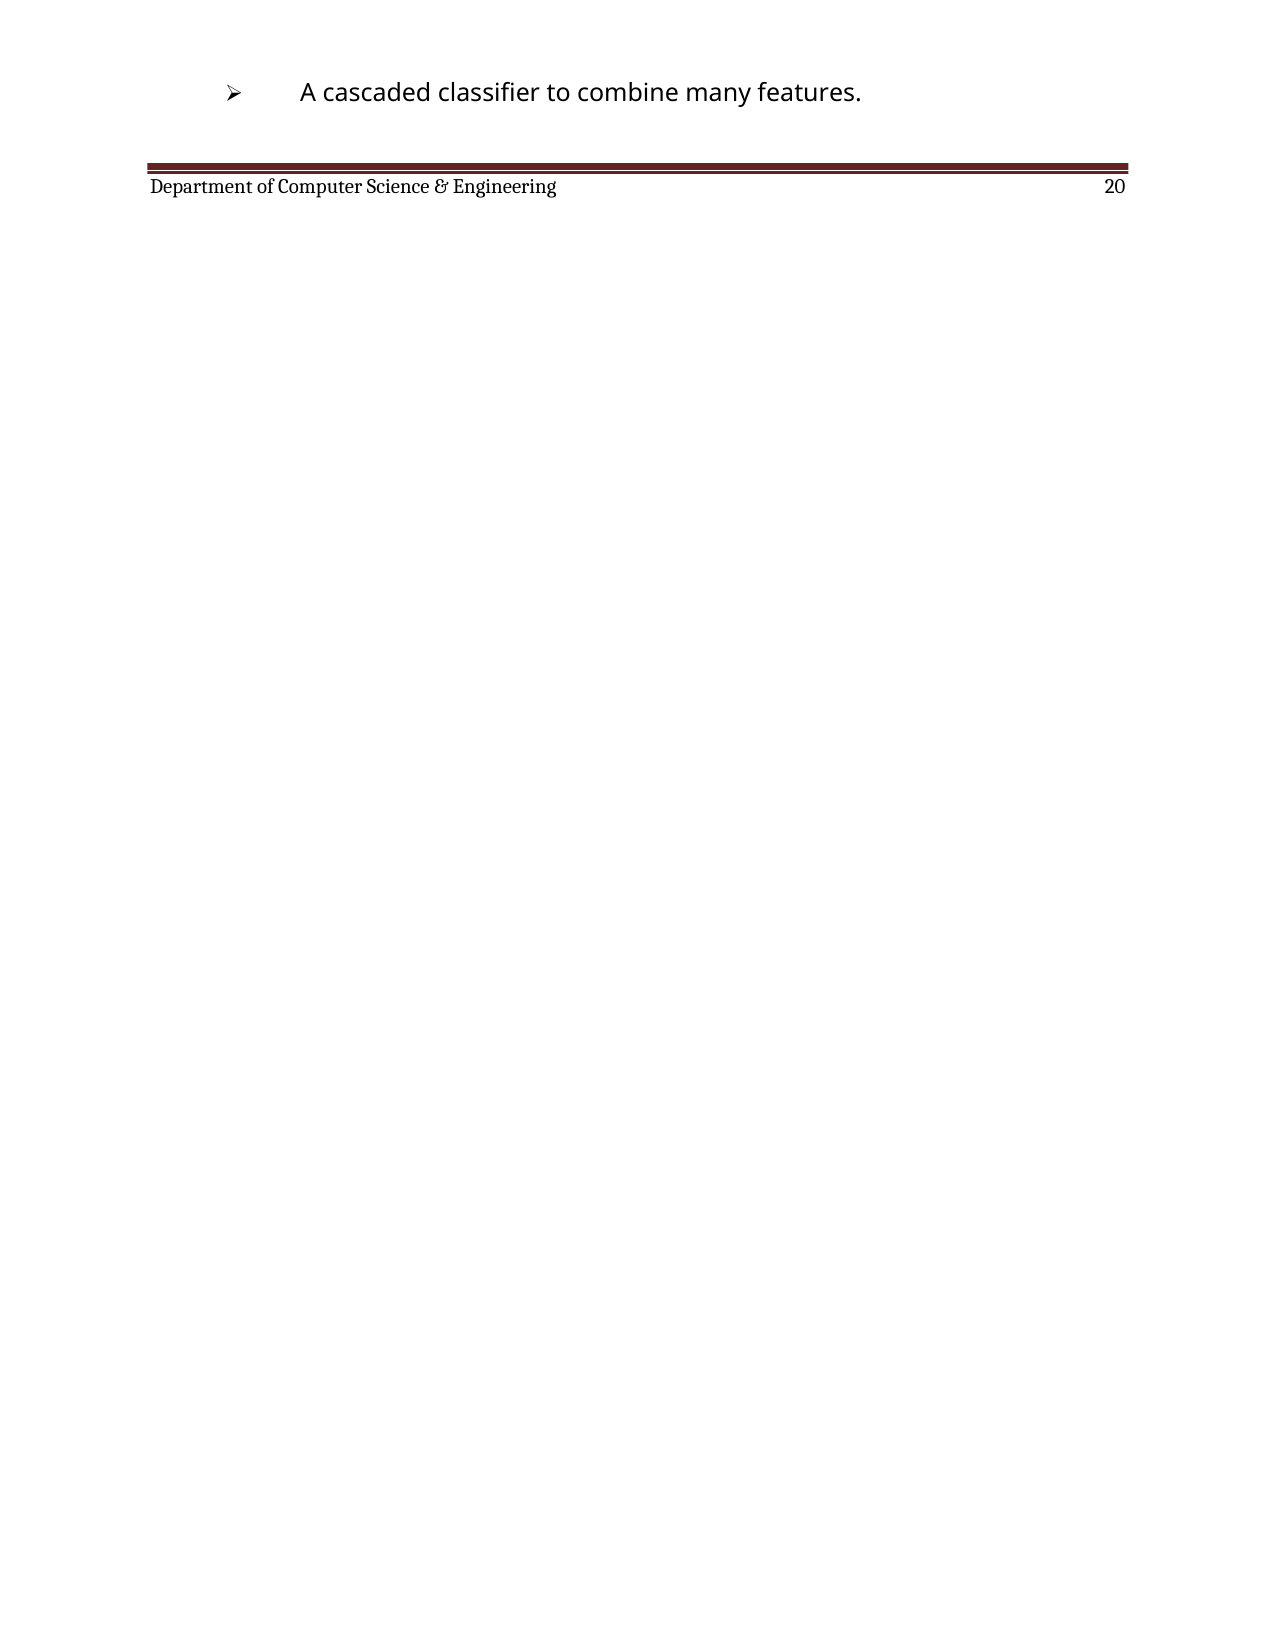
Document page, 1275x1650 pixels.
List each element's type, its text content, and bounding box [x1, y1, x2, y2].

table_header Department of Computer Science & Engineering [150, 175, 837, 199]
table_header 20 [838, 175, 1125, 199]
picture [147, 163, 1129, 170]
list A cascaded classifier to combine many features. [150, 74, 1125, 109]
